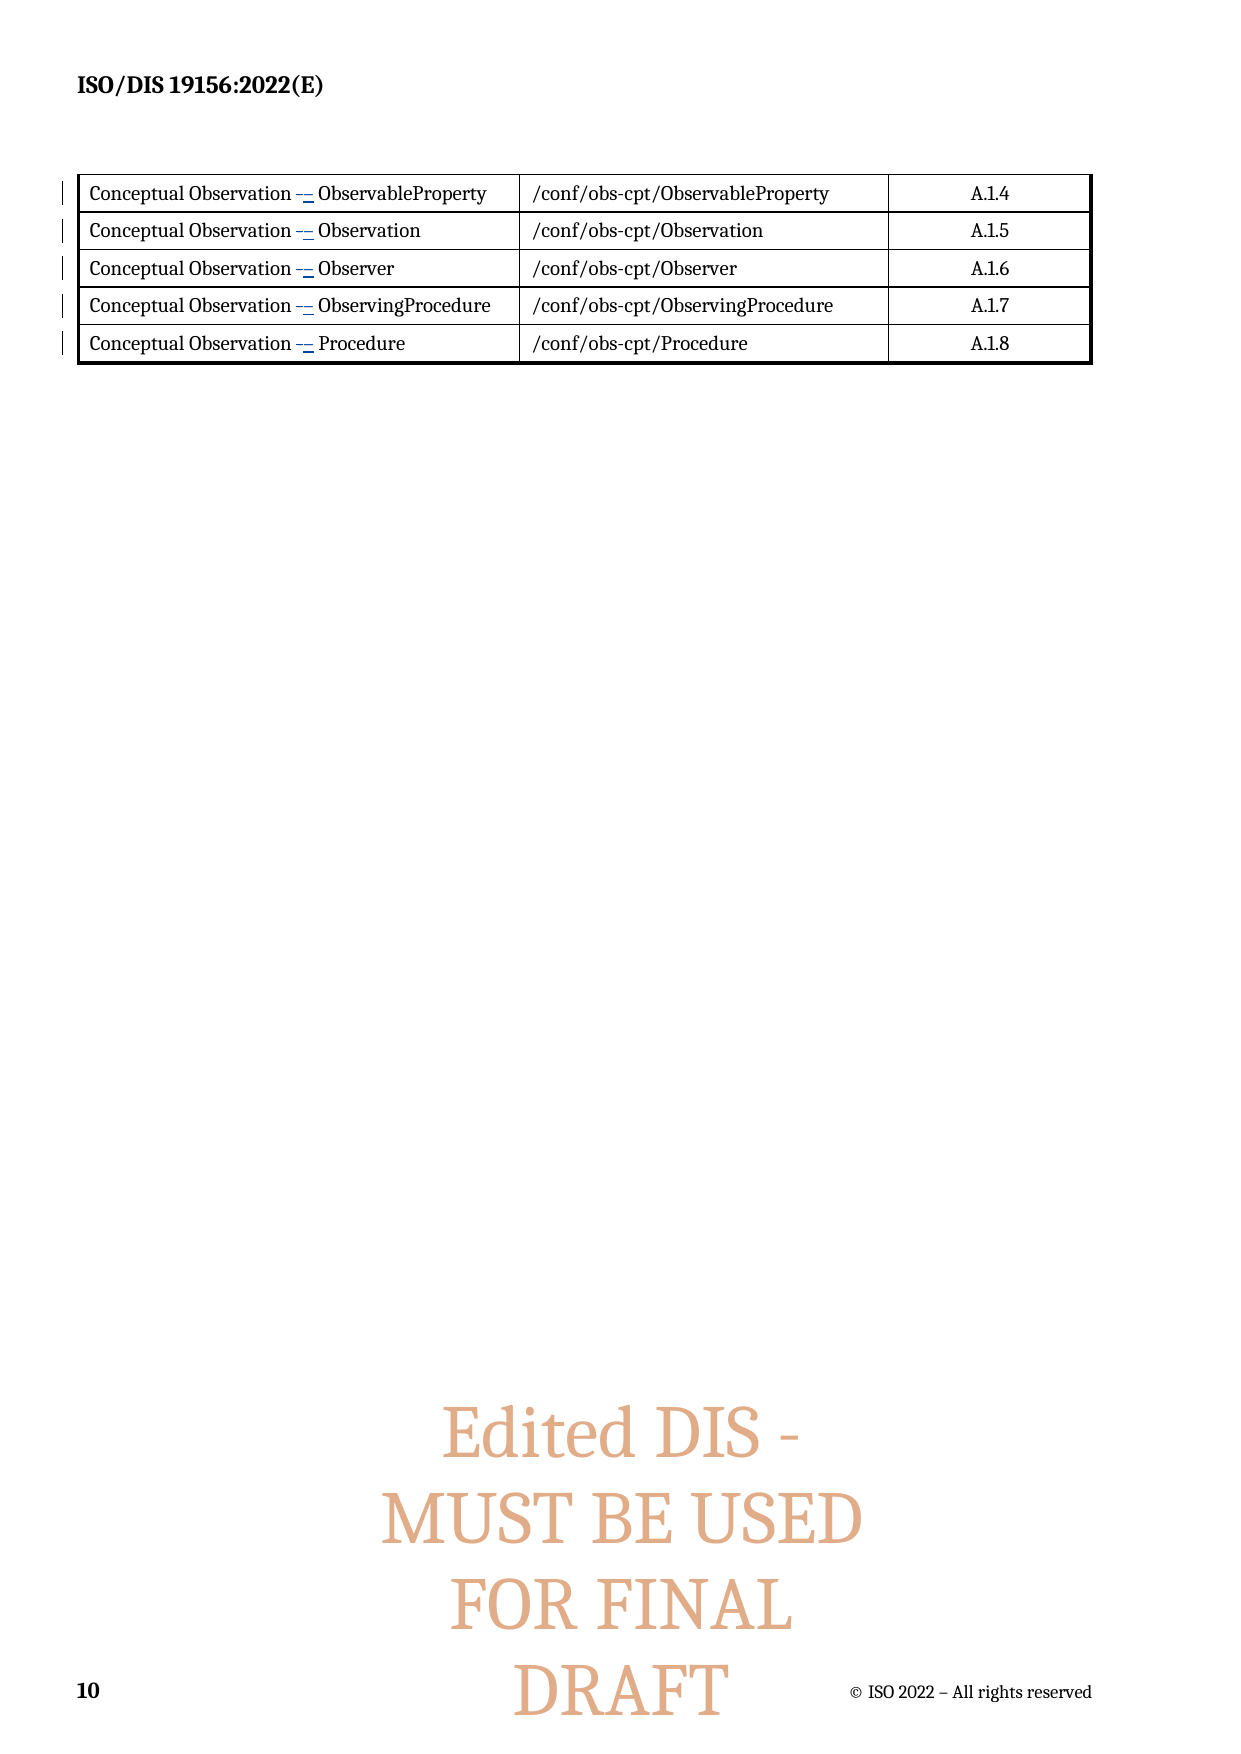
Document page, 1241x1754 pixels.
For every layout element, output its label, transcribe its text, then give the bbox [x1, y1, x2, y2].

table_cell A.1.7 [889, 288, 1089, 324]
table_cell Conceptual Observation Observation [80, 213, 519, 249]
table_cell /conf/obs-cpt/Observation [520, 213, 888, 249]
table_cell /conf/obs-cpt/ObservableProperty [520, 175, 888, 211]
table_cell A.1.8 [889, 325, 1089, 361]
table_cell /conf/obs-cpt/Observer [520, 250, 888, 286]
table_cell Conceptual Observation Observer [80, 250, 519, 286]
table_cell Conceptual Observation ObservableProperty [80, 175, 519, 211]
table_cell Conceptual Observation ObservingProcedure [80, 288, 519, 324]
table_cell A.1.4 [889, 175, 1089, 211]
table_cell A.1.6 [889, 250, 1089, 286]
table_cell /conf/obs-cpt/ObservingProcedure [520, 288, 888, 324]
table_cell Conceptual Observation Procedure [80, 325, 519, 361]
table_cell A.1.5 [889, 213, 1089, 249]
table_cell /conf/obs-cpt/Procedure [520, 325, 888, 361]
